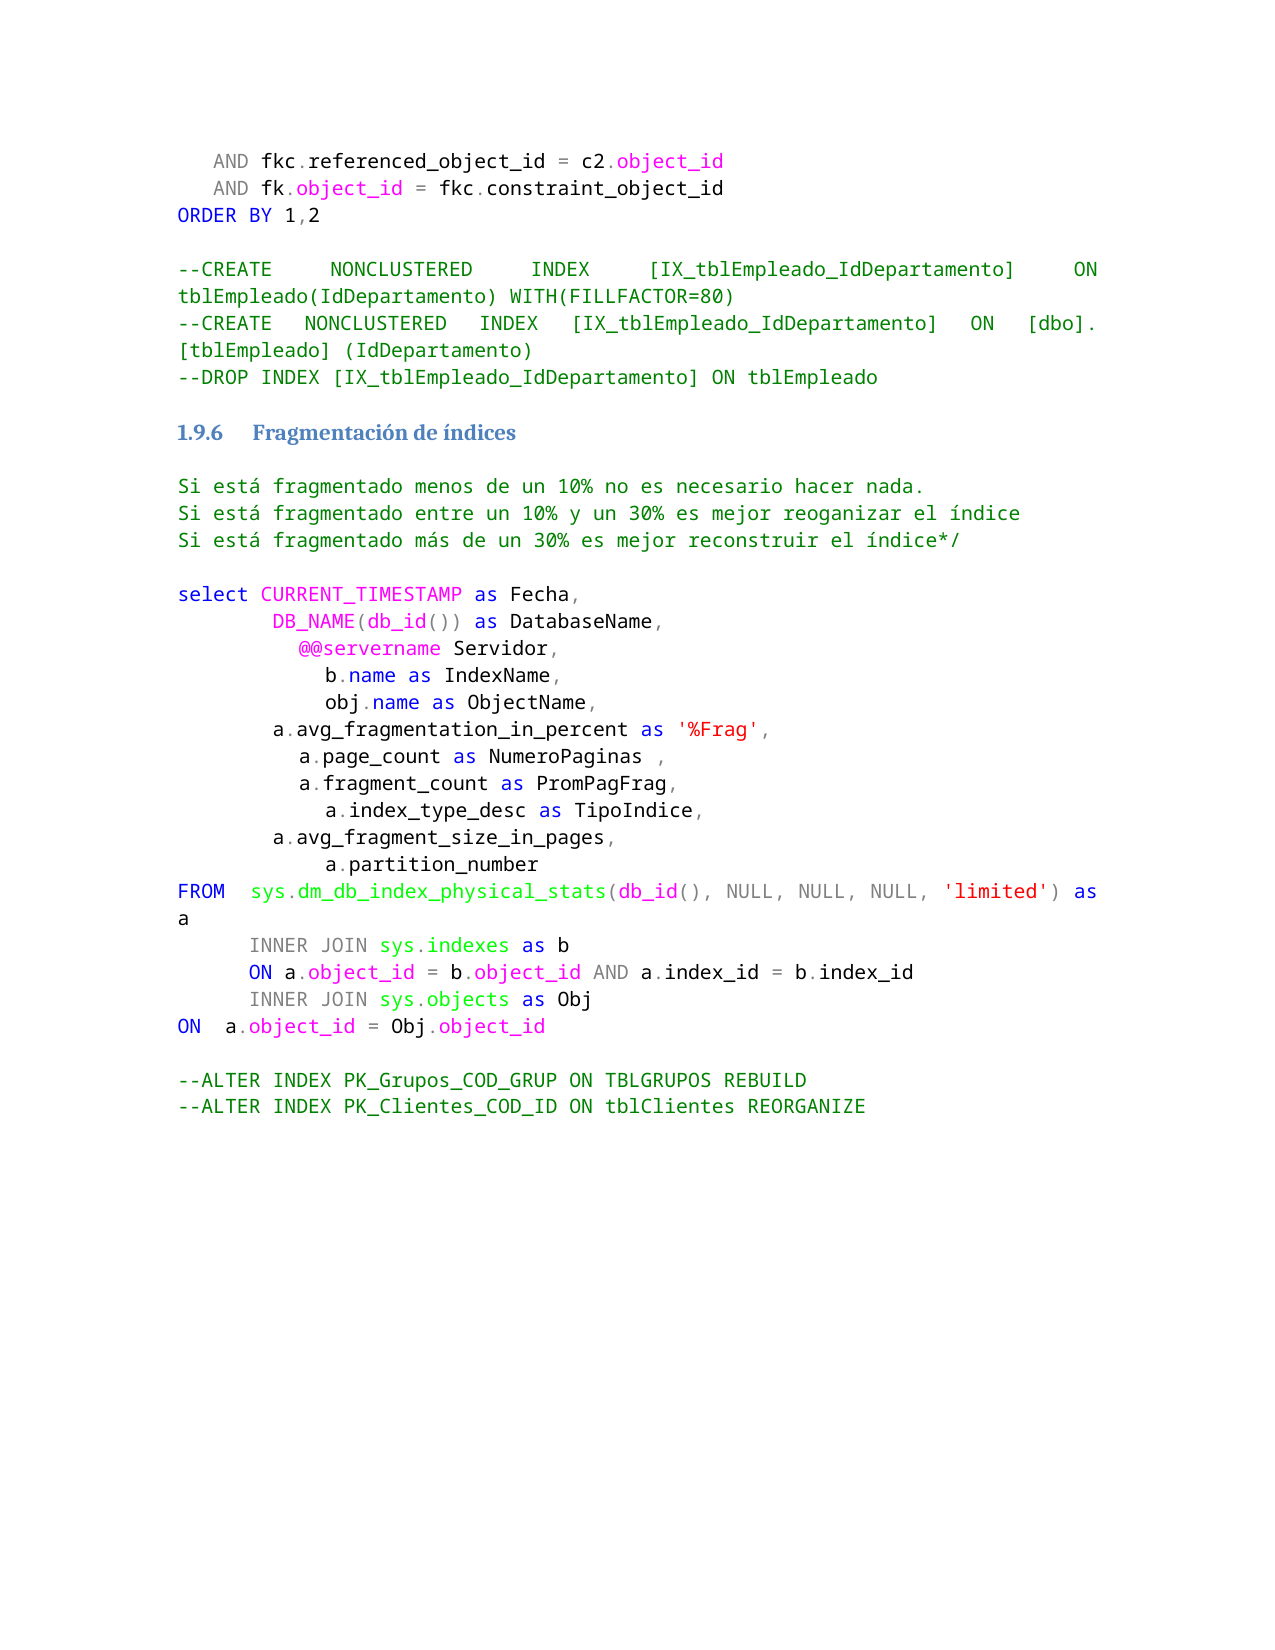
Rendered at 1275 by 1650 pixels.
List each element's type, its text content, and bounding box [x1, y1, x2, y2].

text ON a.object_id = b.object_id AND a.index_id = b.index_id [177, 958, 1098, 985]
text --ALTER INDEX PK_Clientes_COD_ID ON tblClientes REORGANIZE [177, 1093, 1098, 1120]
text DB_NAME(db_id()) as DatabaseName, [177, 607, 1098, 634]
text a.index_type_desc as TipoIndice, [177, 796, 1098, 823]
text b.name as IndexName, [177, 661, 1098, 688]
text --CREATE NONCLUSTERED INDEX [IX_tblEmpleado_IdDepartamento] ON tblEmpleado(IdDepartamento) WITH(FILLFACTOR=80) [177, 256, 1098, 309]
text @@servername Servidor, [177, 634, 1098, 661]
text --DROP INDEX [IX_tblEmpleado_IdDepartamento] ON tblEmpleado [177, 363, 1098, 390]
subtitle Fragmentación de índices [177, 419, 1098, 446]
text obj.name as ObjectName, [177, 688, 1098, 715]
text AND fkc.referenced_object_id = c2.object_id [177, 148, 1098, 174]
text a.avg_fragmentation_in_percent as '%Frag', [177, 715, 1098, 742]
text a.avg_fragment_size_in_pages, [177, 823, 1098, 850]
text Si está fragmentado más de un 30% es mejor reconstruir el índice*/ [177, 526, 1098, 553]
text a.page_count as NumeroPaginas , [177, 742, 1098, 769]
text Si está fragmentado entre un 10% y un 30% es mejor reoganizar el índice [177, 499, 1098, 526]
text INNER JOIN sys.objects as Obj [177, 985, 1098, 1012]
text ORDER BY 1,2 [177, 202, 1098, 228]
text ON a.object_id = Obj.object_id [177, 1012, 1098, 1039]
text a.fragment_count as PromPagFrag, [177, 769, 1098, 796]
text a.partition_number [177, 850, 1098, 877]
text --CREATE NONCLUSTERED INDEX [IX_tblEmpleado_IdDepartamento] ON [dbo].[tblEmpleado] (IdDepartamento) [177, 309, 1098, 363]
text select CURRENT_TIMESTAMP as Fecha, [177, 580, 1098, 607]
text Si está fragmentado menos de un 10% no es necesario hacer nada. [177, 472, 1098, 499]
text AND fk.object_id = fkc.constraint_object_id [177, 174, 1098, 202]
text --ALTER INDEX PK_Grupos_COD_GRUP ON TBLGRUPOS REBUILD [177, 1066, 1098, 1093]
text FROM sys.dm_db_index_physical_stats(db_id(), NULL, NULL, NULL, 'limited') as a [177, 877, 1098, 931]
text INNER JOIN sys.indexes as b [177, 931, 1098, 958]
